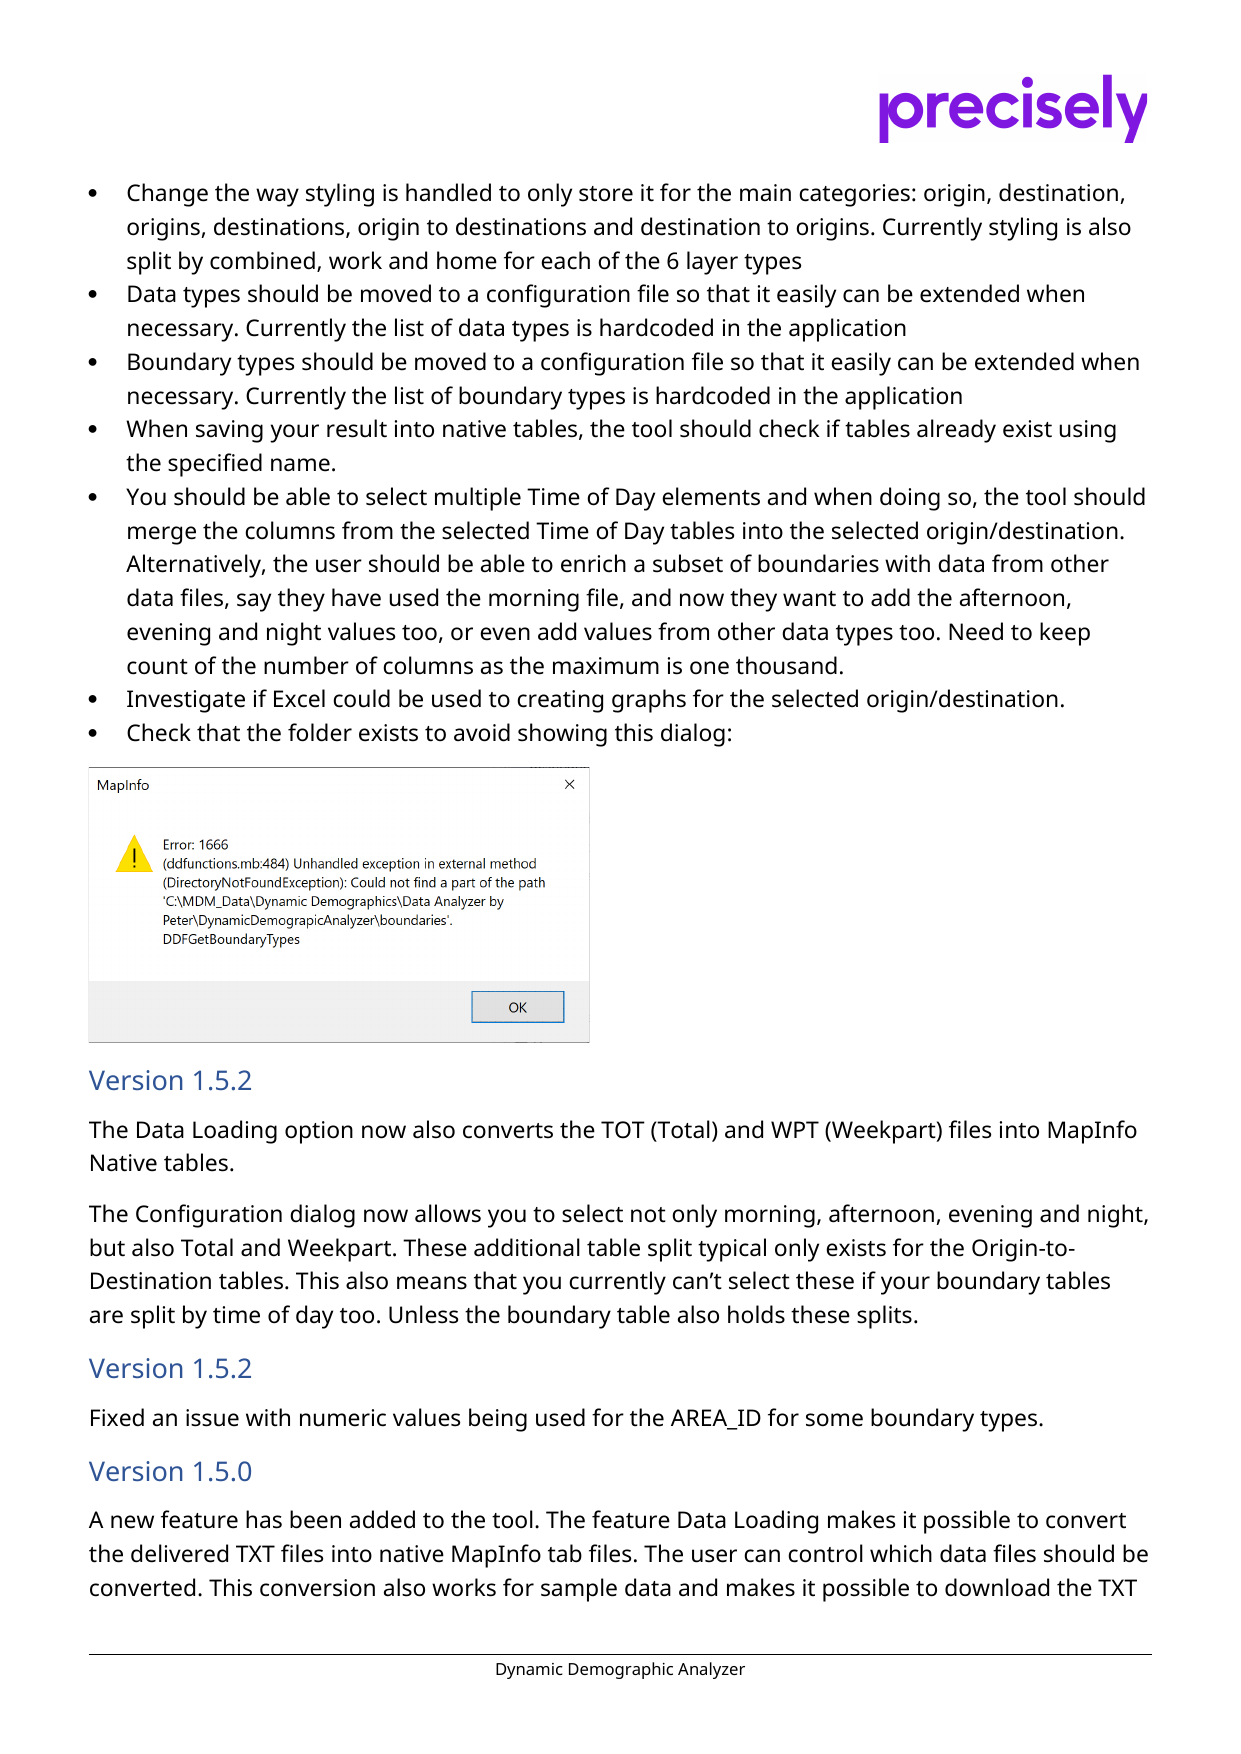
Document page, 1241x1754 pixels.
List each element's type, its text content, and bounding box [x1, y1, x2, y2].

picture [88, 767, 590, 1043]
list Investigate if Excel could be used to creating graphs for the selected origin/destination. [89, 683, 1152, 715]
list Change the way styling is handled to only store it for the main categories: origin, destination, origins, destinations, origin to destinations and destination to origins. Currently styling is also split by combined, work and home for each of the 6 layer types [89, 177, 1152, 276]
subtitle Version 1.5.2 [89, 1061, 1152, 1098]
list When saving your result into native tables, the tool should check if tables already exist using the specified name. [89, 413, 1152, 478]
text The Configuration dialog now allows you to select not only morning, afternoon, evening and night, but also Total and Weekpart. These additional table split typical only exists for the Origin-to-Destination tables. This also means that you currently can’t select these if your boundary tables are split by time of day too. Unless the boundary table also holds these splits. [89, 1198, 1152, 1330]
subtitle Version 1.5.0 [89, 1452, 1152, 1489]
list Data types should be moved to a configuration file so that it easily can be extended when necessary. Currently the list of data types is hardcoded in the application [89, 278, 1152, 343]
list Boundary types should be moved to a configuration file so that it easily can be extended when necessary. Currently the list of boundary types is hardcoded in the application [89, 346, 1152, 411]
list You should be able to select multiple Time of Day elements and when doing so, the tool should merge the columns from the selected Time of Day tables into the selected origin/destination. Alternatively, the user should be able to enrich a subset of boundaries with data from other data files, say they have used the morning file, and now they want to add the afternoon, evening and night values too, or even add values from other data types too. Need to keep count of the number of columns as the maximum is one thousand. [89, 481, 1152, 681]
list Check that the folder exists to avoid showing this dialog: [89, 717, 1152, 748]
picture [878, 73, 1147, 143]
text The Data Loading option now also converts the TOT (Total) and WPT (Weekpart) files into MapInfo Native tables. [89, 1114, 1152, 1179]
text Fixed an issue with numeric values being used for the AREA_ID for some boundary types. [89, 1402, 1152, 1433]
subtitle Version 1.5.2 [89, 1349, 1152, 1386]
